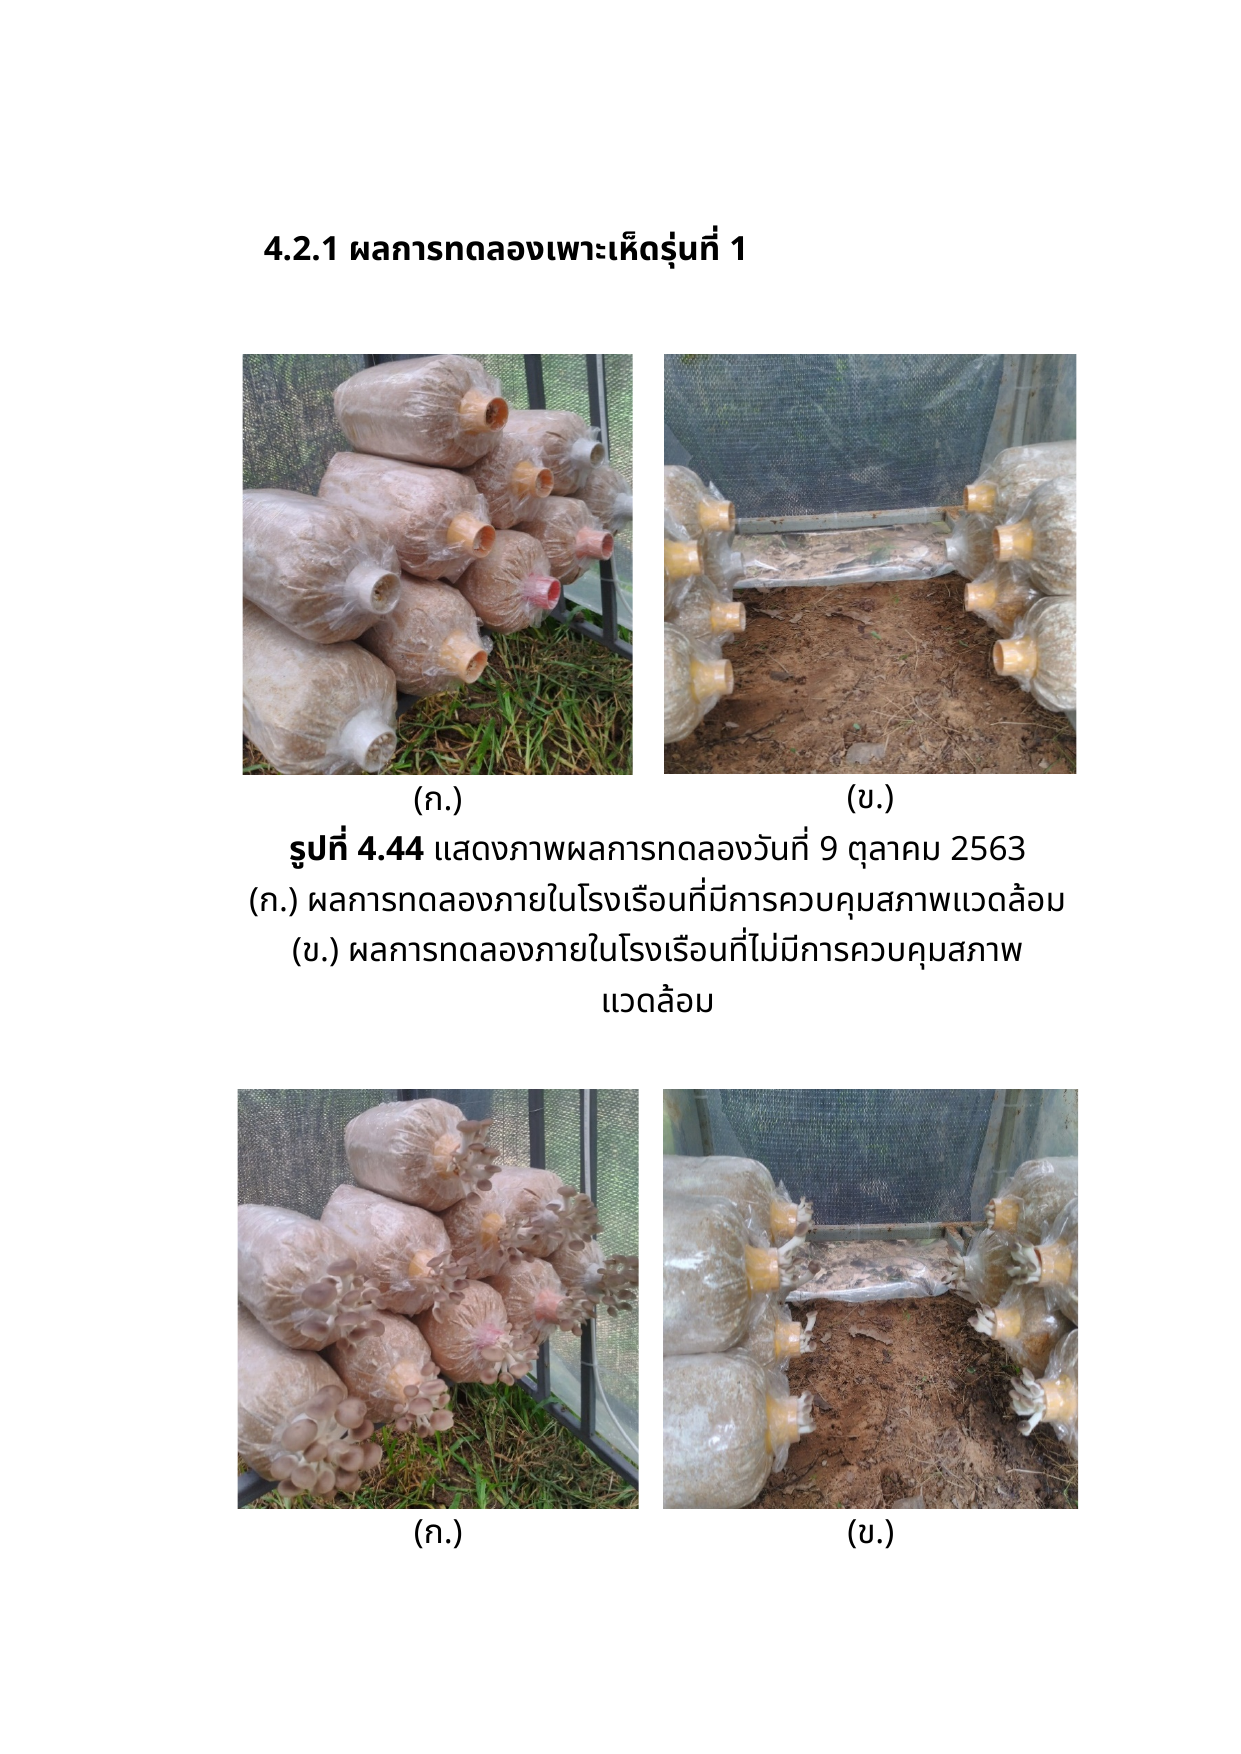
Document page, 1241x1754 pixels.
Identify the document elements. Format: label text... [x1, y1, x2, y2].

table_header (ข.) [650, 354, 1090, 825]
picture [663, 1089, 1079, 1509]
table_header (ข.) [651, 1089, 1090, 1559]
table_header (ก.) [225, 1089, 651, 1559]
table_cell รูปที่ 4.44 แสดงภาพผลการทดลองวันที่ 9 ตุลาคม 2563 (ก.) ผลการทดลองภายในโรงเรือนที่มีการควบคุมสภาพแวดล้อม (ข.) ผลการทดลองภายในโรงเรือนที่ไม่มีการควบคุมสภาพแวดล้อม [225, 825, 1090, 1027]
picture [664, 354, 1077, 774]
list 4.2.1 ผลการทดลองเพาะเห็ดรุ่นที่ 1 [225, 225, 1090, 276]
table_header (ก.) [225, 354, 650, 825]
picture [242, 354, 633, 775]
picture [237, 1089, 639, 1509]
